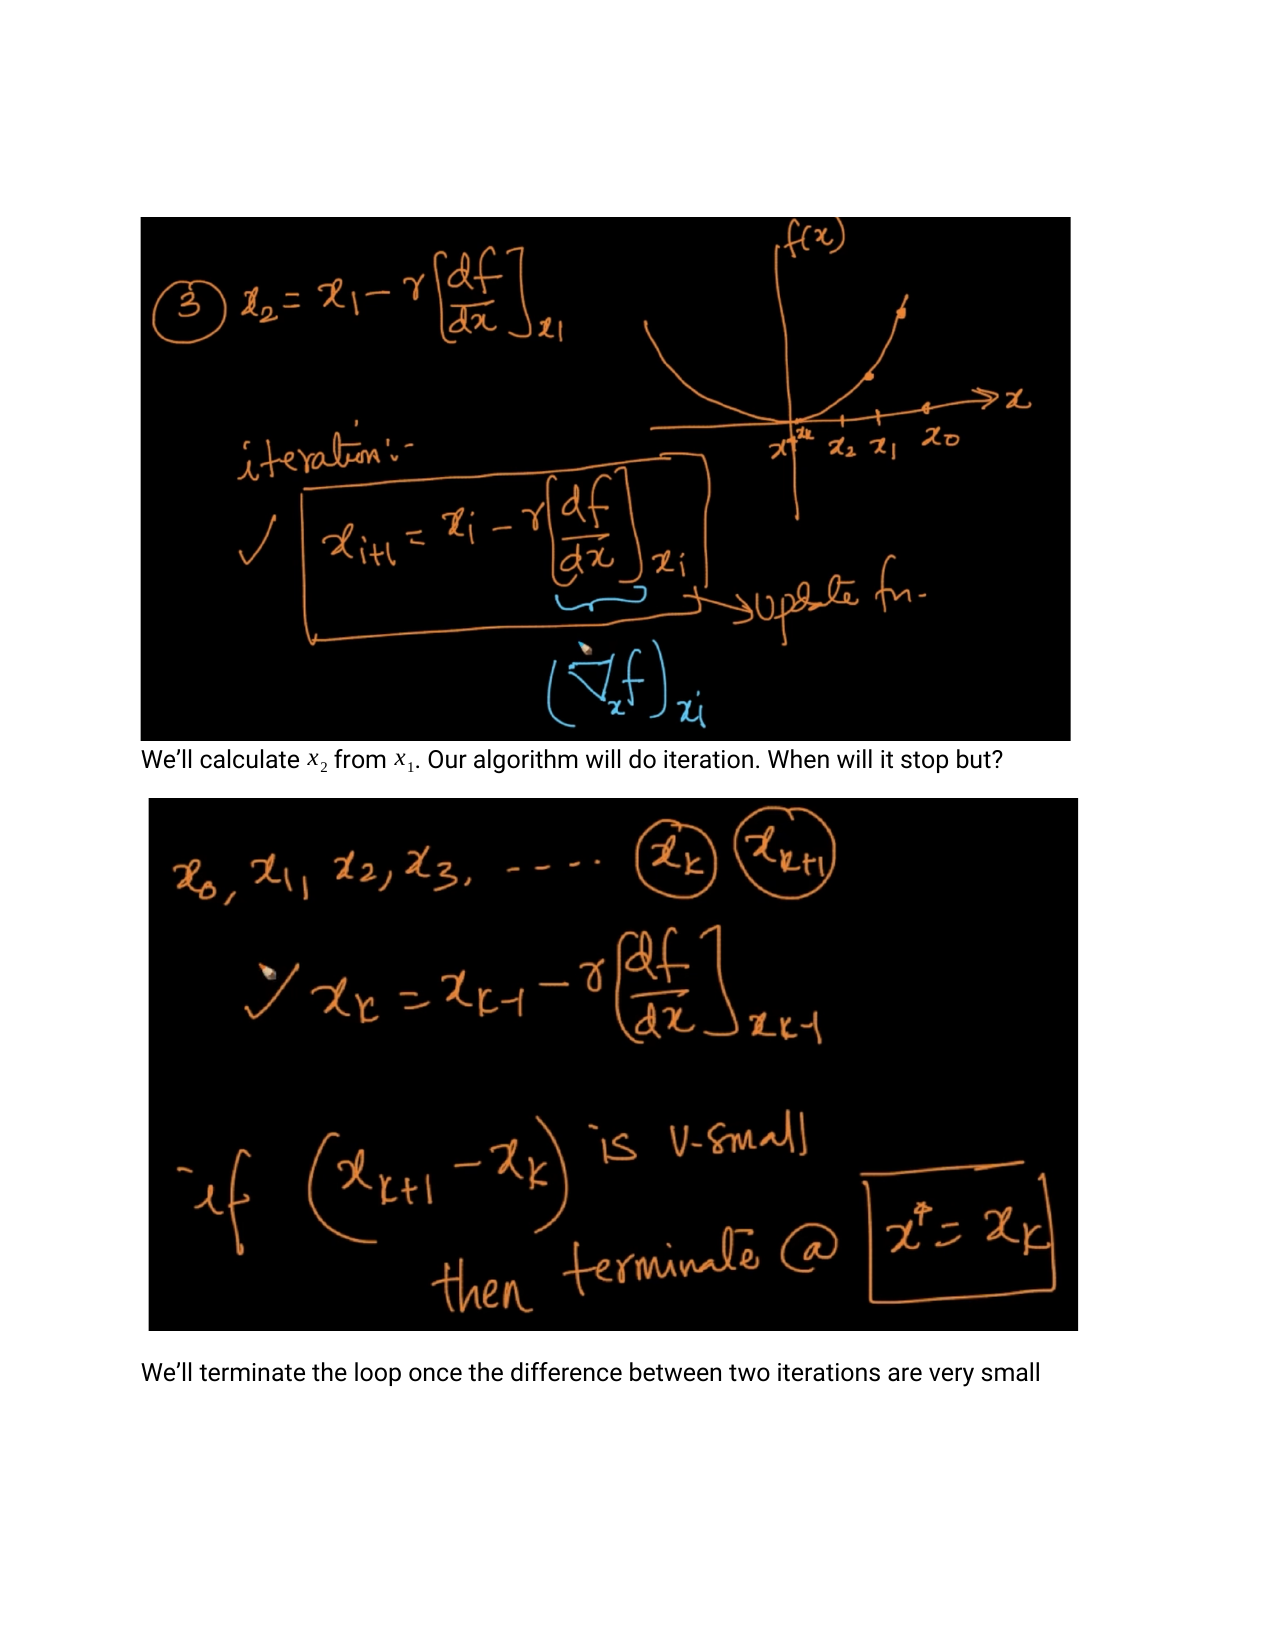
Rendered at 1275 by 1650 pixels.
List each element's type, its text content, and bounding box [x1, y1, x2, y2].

picture [140, 217, 1071, 741]
picture [148, 798, 1079, 1331]
text We’ll calculate from . Our algorithm will do iteration. When will it stop but? [141, 744, 1155, 775]
